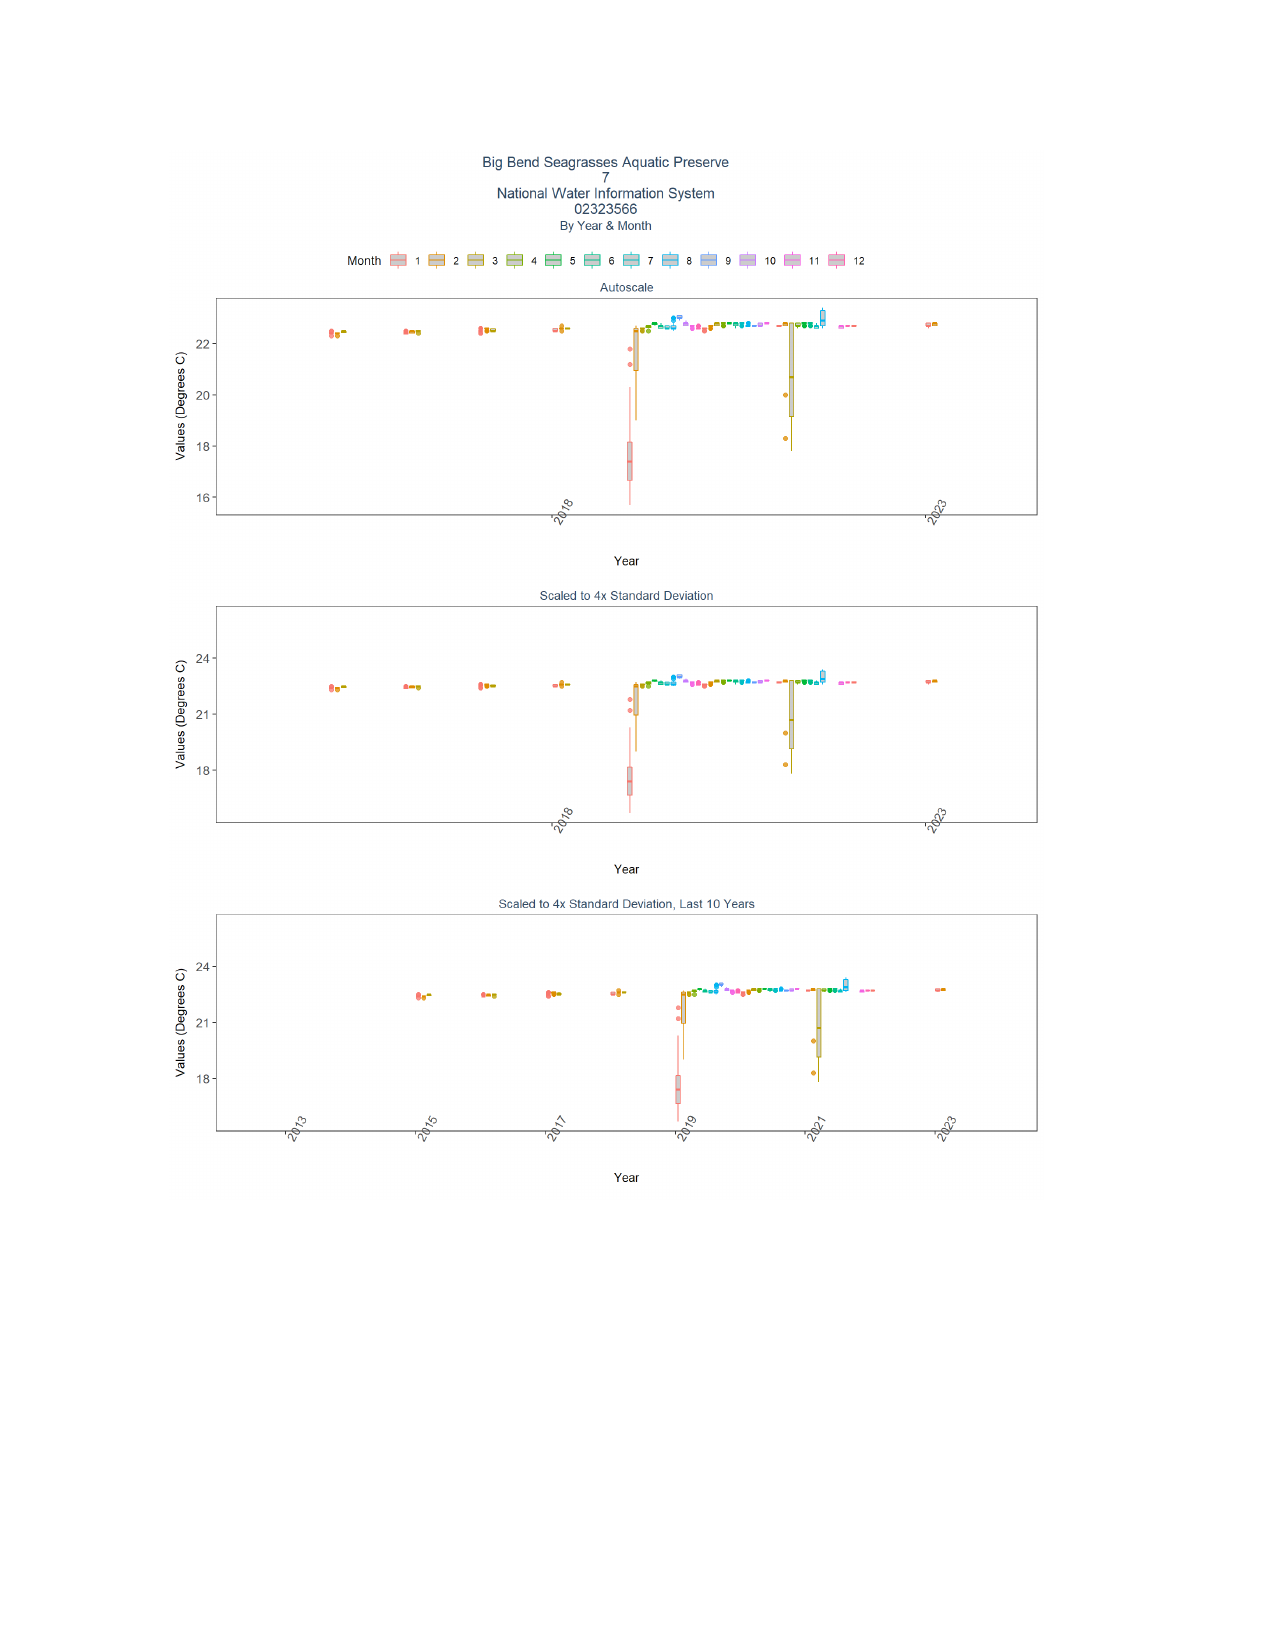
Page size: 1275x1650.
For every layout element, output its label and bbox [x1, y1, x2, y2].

picture [168, 150, 1044, 1200]
